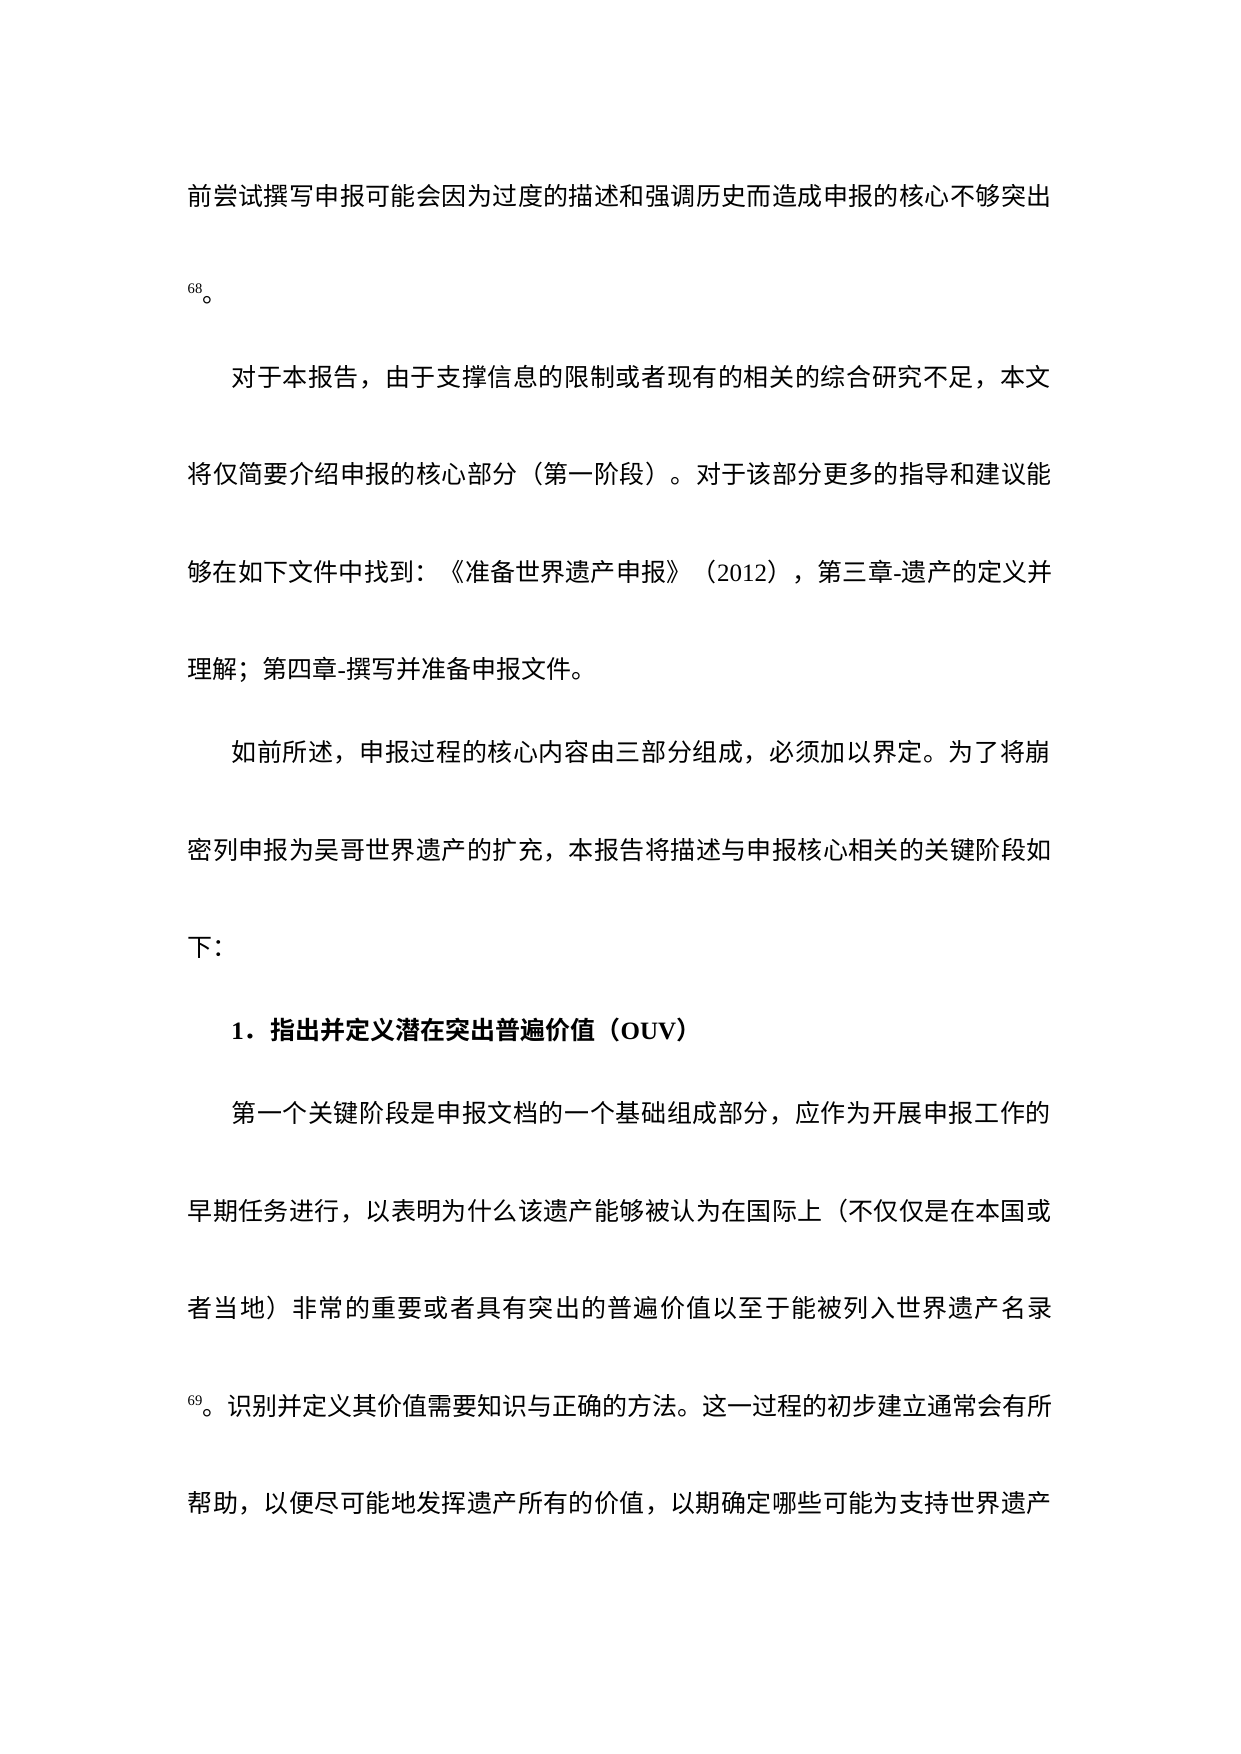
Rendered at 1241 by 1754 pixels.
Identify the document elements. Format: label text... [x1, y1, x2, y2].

text 如前所述，申报过程的核心内容由三部分组成，必须加以界定。为了将崩密列申报为吴哥世界遗产的扩充，本报告将描述与申报核心相关的关键阶段如下： [187, 718, 1053, 978]
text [187, 1079, 1053, 1534]
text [187, 162, 1053, 324]
list 指出并定义潜在突出普遍价值（OUV） [231, 996, 1053, 1061]
text 对于本报告，由于支撑信息的限制或者现有的相关的综合研究不足，本文将仅简要介绍申报的核心部分（第一阶段）。对于该部分更多的指导和建议能够在如下文件中找到：《准备世界遗产申报》（2012），第三章-遗产的定义并理解；第四章-撰写并准备申报文件。 [187, 343, 1053, 700]
